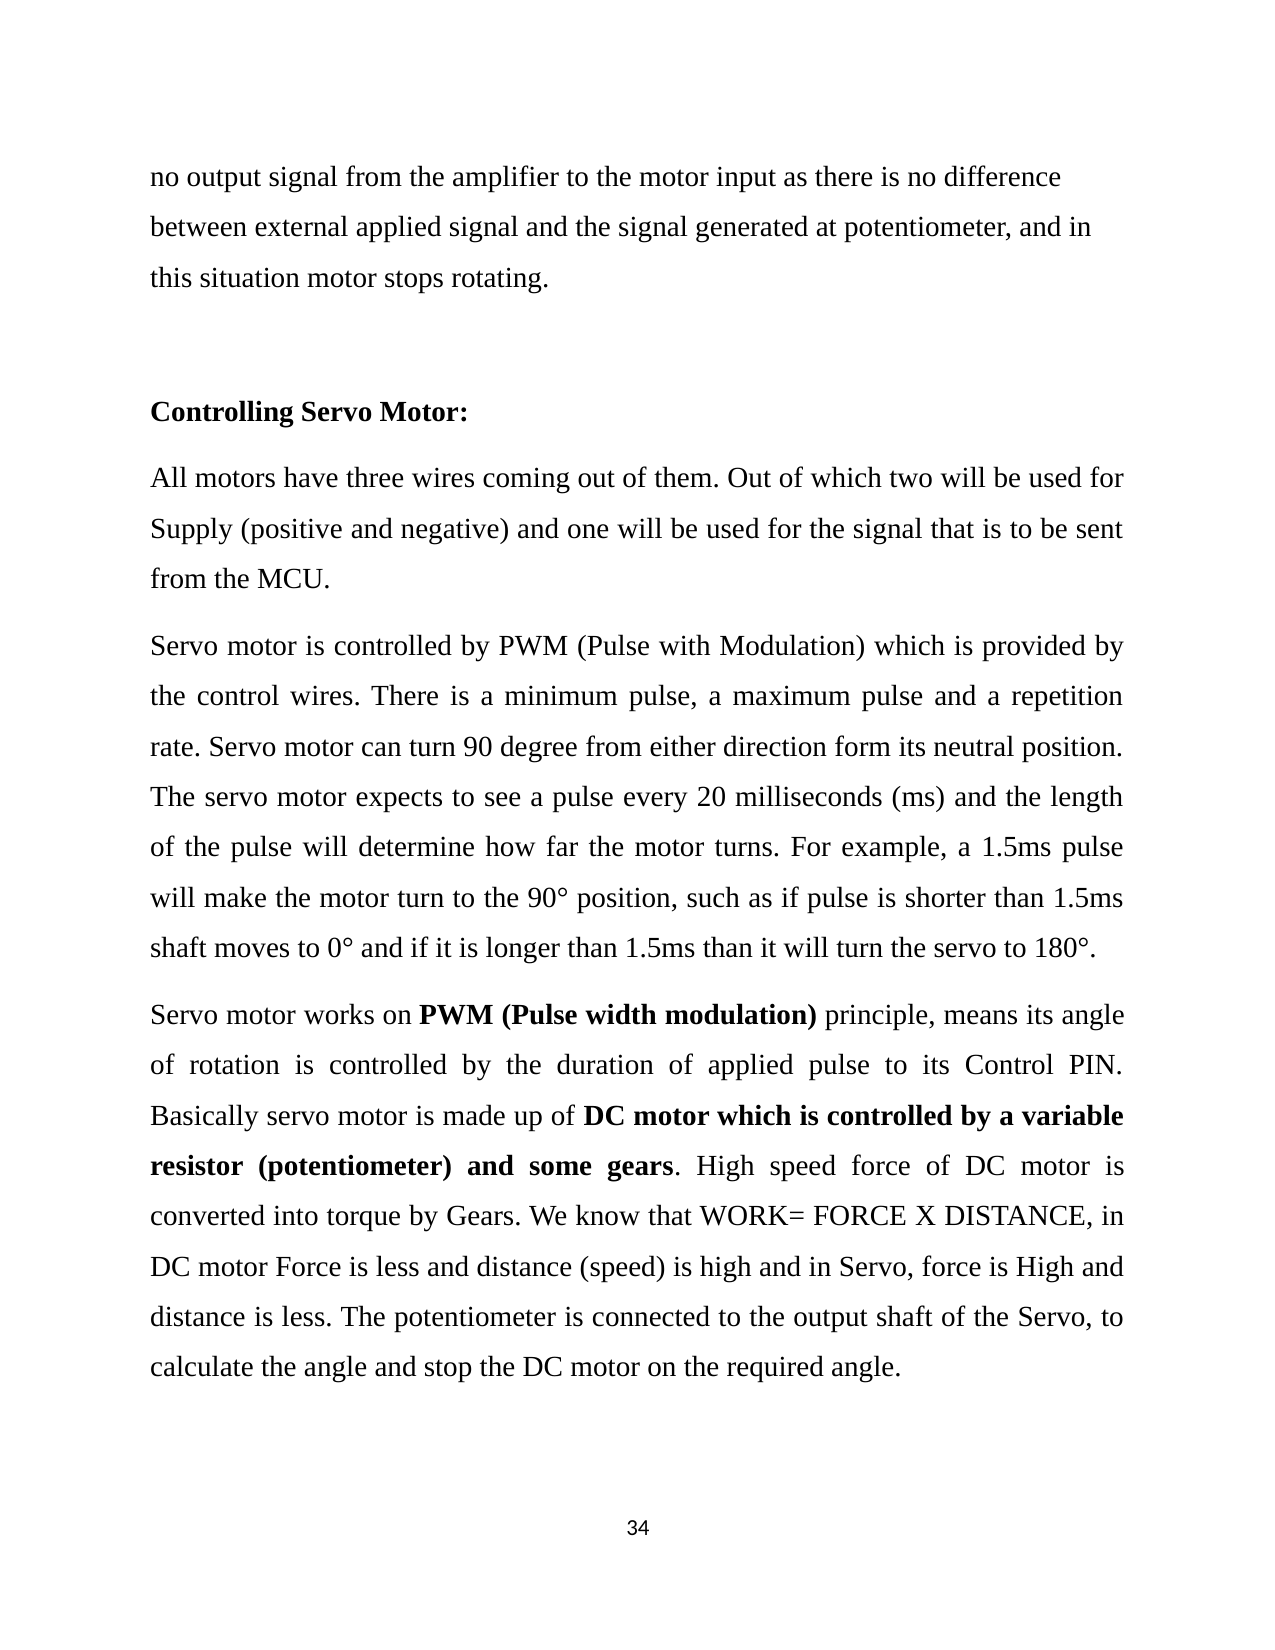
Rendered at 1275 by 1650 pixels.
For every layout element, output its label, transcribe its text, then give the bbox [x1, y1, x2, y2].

text All motors have three wires coming out of them. Out of which two will be used for Supply (positive and negative) and one will be used for the signal that is to be sent from the MCU. [150, 461, 1125, 595]
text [150, 159, 1125, 293]
text Servo motor is controlled by PWM (Pulse with Modulation) which is provided by the control wires. There is a minimum pulse, a maximum pulse and a repetition rate. Servo motor can turn 90 degree from either direction form its neutral position. The servo motor expects to see a pulse every 20 milliseconds (ms) and the length of the pulse will determine how far the motor turns. For example, a 1.5ms pulse will make the motor turn to the 90° position, such as if pulse is shorter than 1.5ms shaft moves to 0° and if it is longer than 1.5ms than it will turn the servo to 180°. [150, 628, 1125, 964]
text Controlling Servo Motor: [150, 394, 1125, 427]
text Servo motor works on PWM (Pulse width modulation) principle, means its angle of rotation is controlled by the duration of applied pulse to its Control PIN. Basically servo motor is made up of DC motor which is controlled by a variable resistor (potentiometer) and some gears. High speed force of DC motor is converted into torque by Gears. We know that WORK= FORCE X DISTANCE, in DC motor Force is less and distance (speed) is high and in Servo, force is High and distance is less. The potentiometer is connected to the output shaft of the Servo, to calculate the angle and stop the DC motor on the required angle. [150, 997, 1125, 1383]
